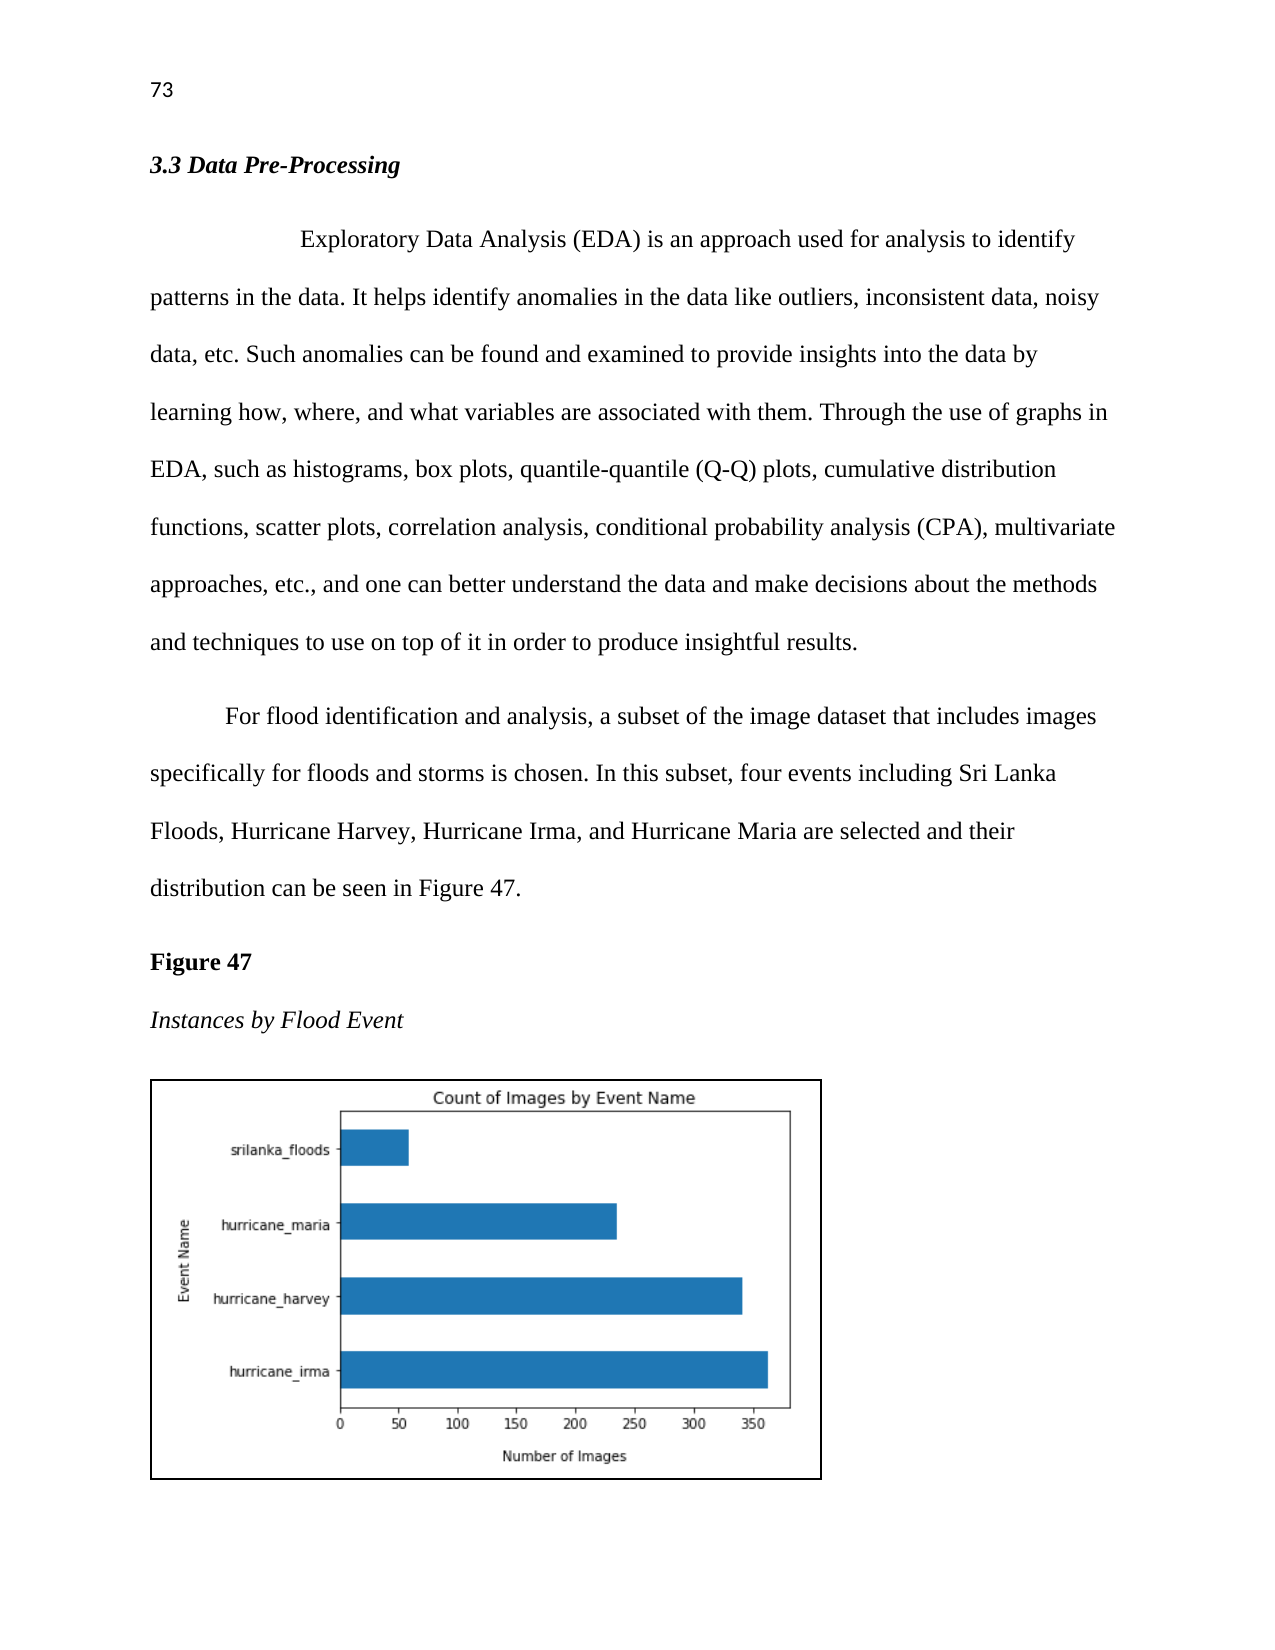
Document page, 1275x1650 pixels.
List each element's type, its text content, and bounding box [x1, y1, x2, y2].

text Instances by Flood Event [150, 1005, 1125, 1034]
text Exploratory Data Analysis (EDA) is an approach used for analysis to identify patterns in the data. It helps identify anomalies in the data like outliers, inconsistent data, noisy data, etc. Such anomalies can be found and examined to provide insights into the data by learning how, where, and what variables are associated with them. Through the use of graphs in EDA, such as histograms, box plots, quantile-quantile (Q-Q) plots, cumulative distribution functions, scatter plots, correlation analysis, conditional probability analysis (CPA), multivariate approaches, etc., and one can better understand the data and make decisions about the methods and techniques to use on top of it in order to produce insightful results. [150, 224, 1125, 655]
text 3.3 Data Pre-Processing [150, 150, 1125, 179]
picture [152, 1081, 820, 1478]
text For flood identification and analysis, a subset of the image dataset that includes images specifically for floods and storms is chosen. In this subset, four events including Sri Lanka Floods, Hurricane Harvey, Hurricane Irma, and Hurricane Maria are selected and their distribution can be seen in Figure 47. [150, 701, 1125, 902]
text Figure 47 [150, 947, 1125, 976]
